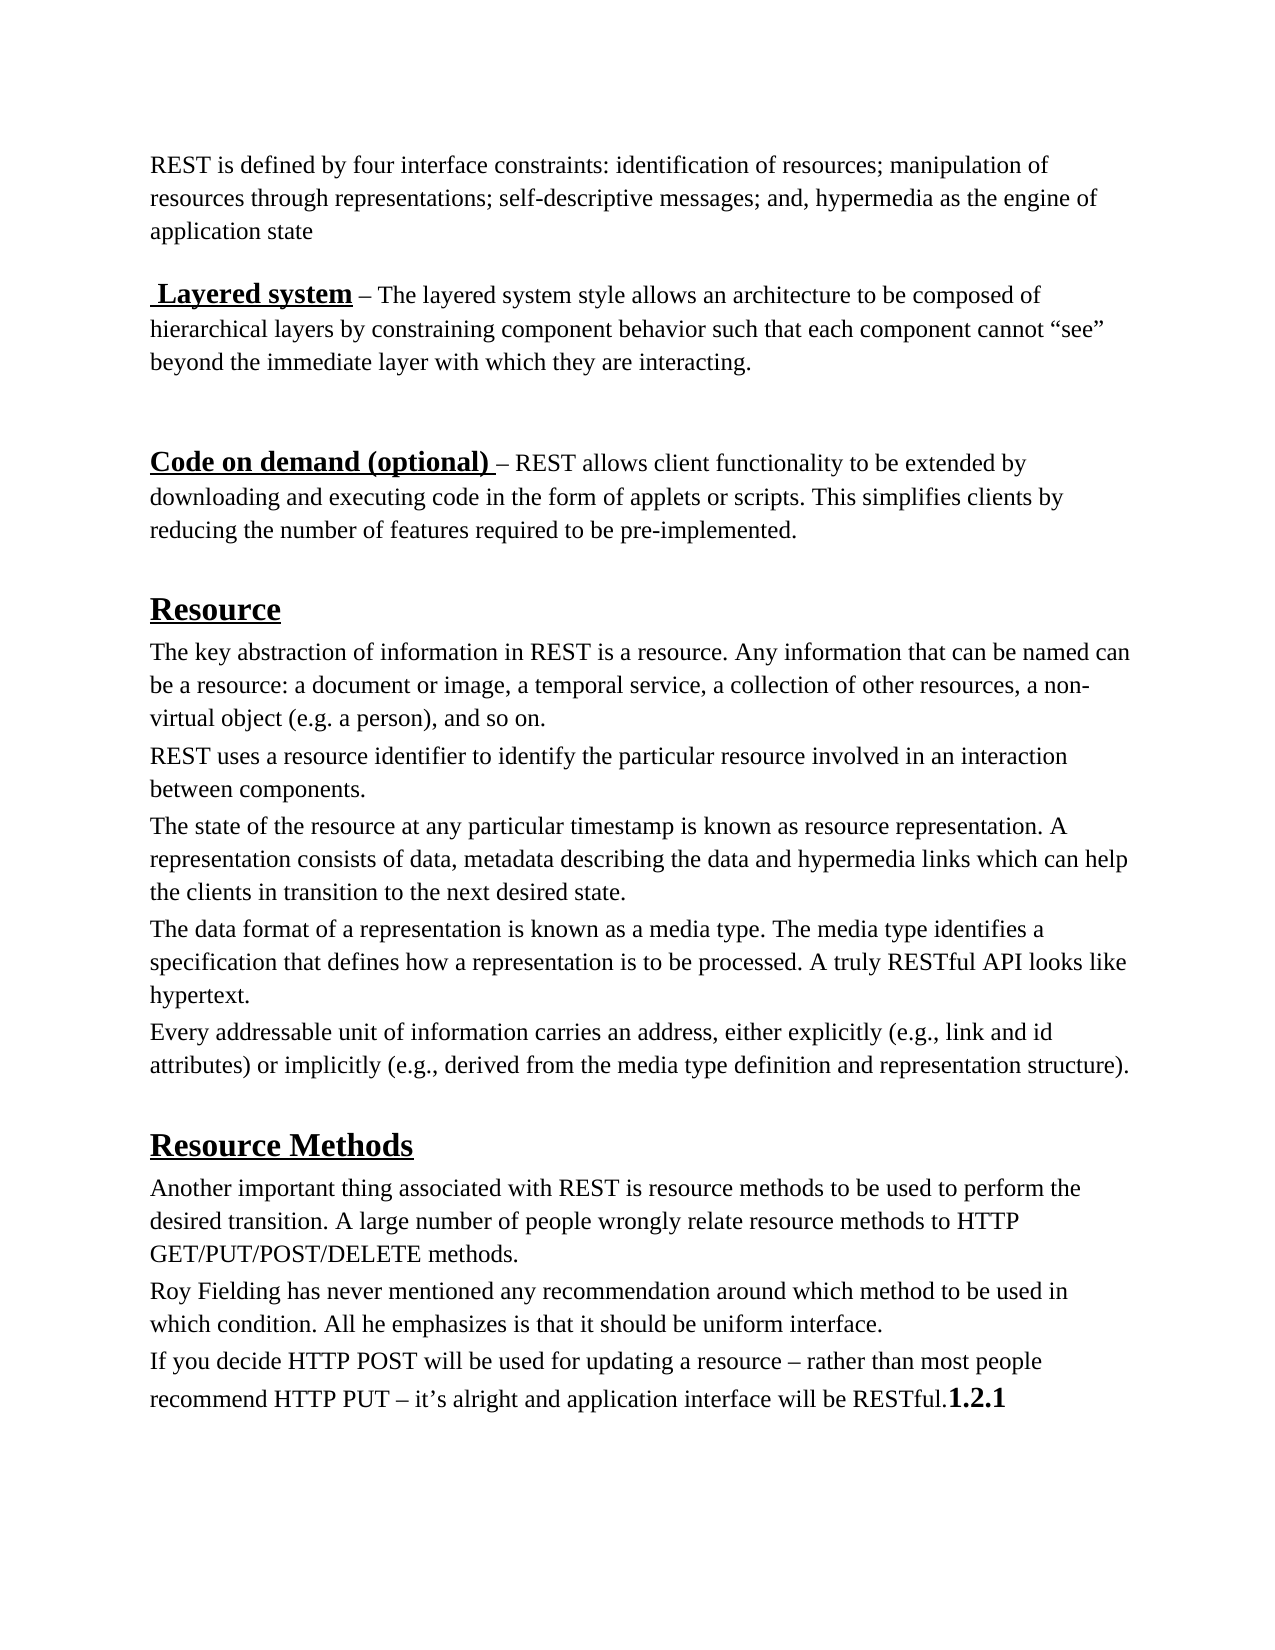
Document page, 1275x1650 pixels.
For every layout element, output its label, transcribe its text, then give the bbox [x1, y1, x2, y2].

subtitle REST uses a resource identifier to identify the particular resource involved in an interaction between components. [149, 741, 1131, 802]
subtitle The state of the resource at any particular timestamp is known as resource representation. A representation consists of data, metadata describing the data and hypermedia links which can help the clients in transition to the next desired state. [149, 811, 1131, 906]
subtitle Roy Fielding has never mentioned any recommendation around which method to be used in which condition. All he emphasizes is that it should be uniform interface. [149, 1276, 1131, 1338]
subtitle Code on demand (optional) – REST allows client functionality to be extended by downloading and executing code in the form of applets or scripts. This simplifies clients by reducing the number of features required to be pre-implemented. [149, 444, 1131, 544]
subtitle Another important thing associated with REST is resource methods to be used to perform the desired transition. A large number of people wrongly relate resource methods to HTTP GET/PUT/POST/DELETE methods. [149, 1173, 1131, 1268]
subtitle The data format of a representation is known as a media type. The media type identifies a specification that defines how a representation is to be processed. A truly RESTful API looks like hypertext. [149, 914, 1131, 1009]
subtitle If you decide HTTP POST will be used for updating a resource – rather than most people recommend HTTP PUT – it’s alright and application interface will be RESTful.1.2.1 [149, 1346, 1131, 1414]
subtitle Resource Methods [149, 1125, 1131, 1163]
subtitle Every addressable unit of information carries an address, either explicitly (e.g., link and id attributes) or implicitly (e.g., derived from the media type definition and representation structure). [149, 1017, 1131, 1079]
subtitle The key abstraction of information in REST is a resource. Any information that can be named can be a resource: a document or image, a temporal service, a collection of other resources, a non-virtual object (e.g. a person), and so on. [149, 637, 1131, 732]
text REST is defined by four interface constraints: identification of resources; manipulation of resources through representations; self-descriptive messages; and, hypermedia as the engine of application state [150, 150, 1131, 245]
subtitle Resource [149, 589, 1131, 628]
text Layered system – The layered system style allows an architecture to be composed of hierarchical layers by constraining component behavior such that each component cannot “see” beyond the immediate layer with which they are interacting. [150, 276, 1131, 376]
